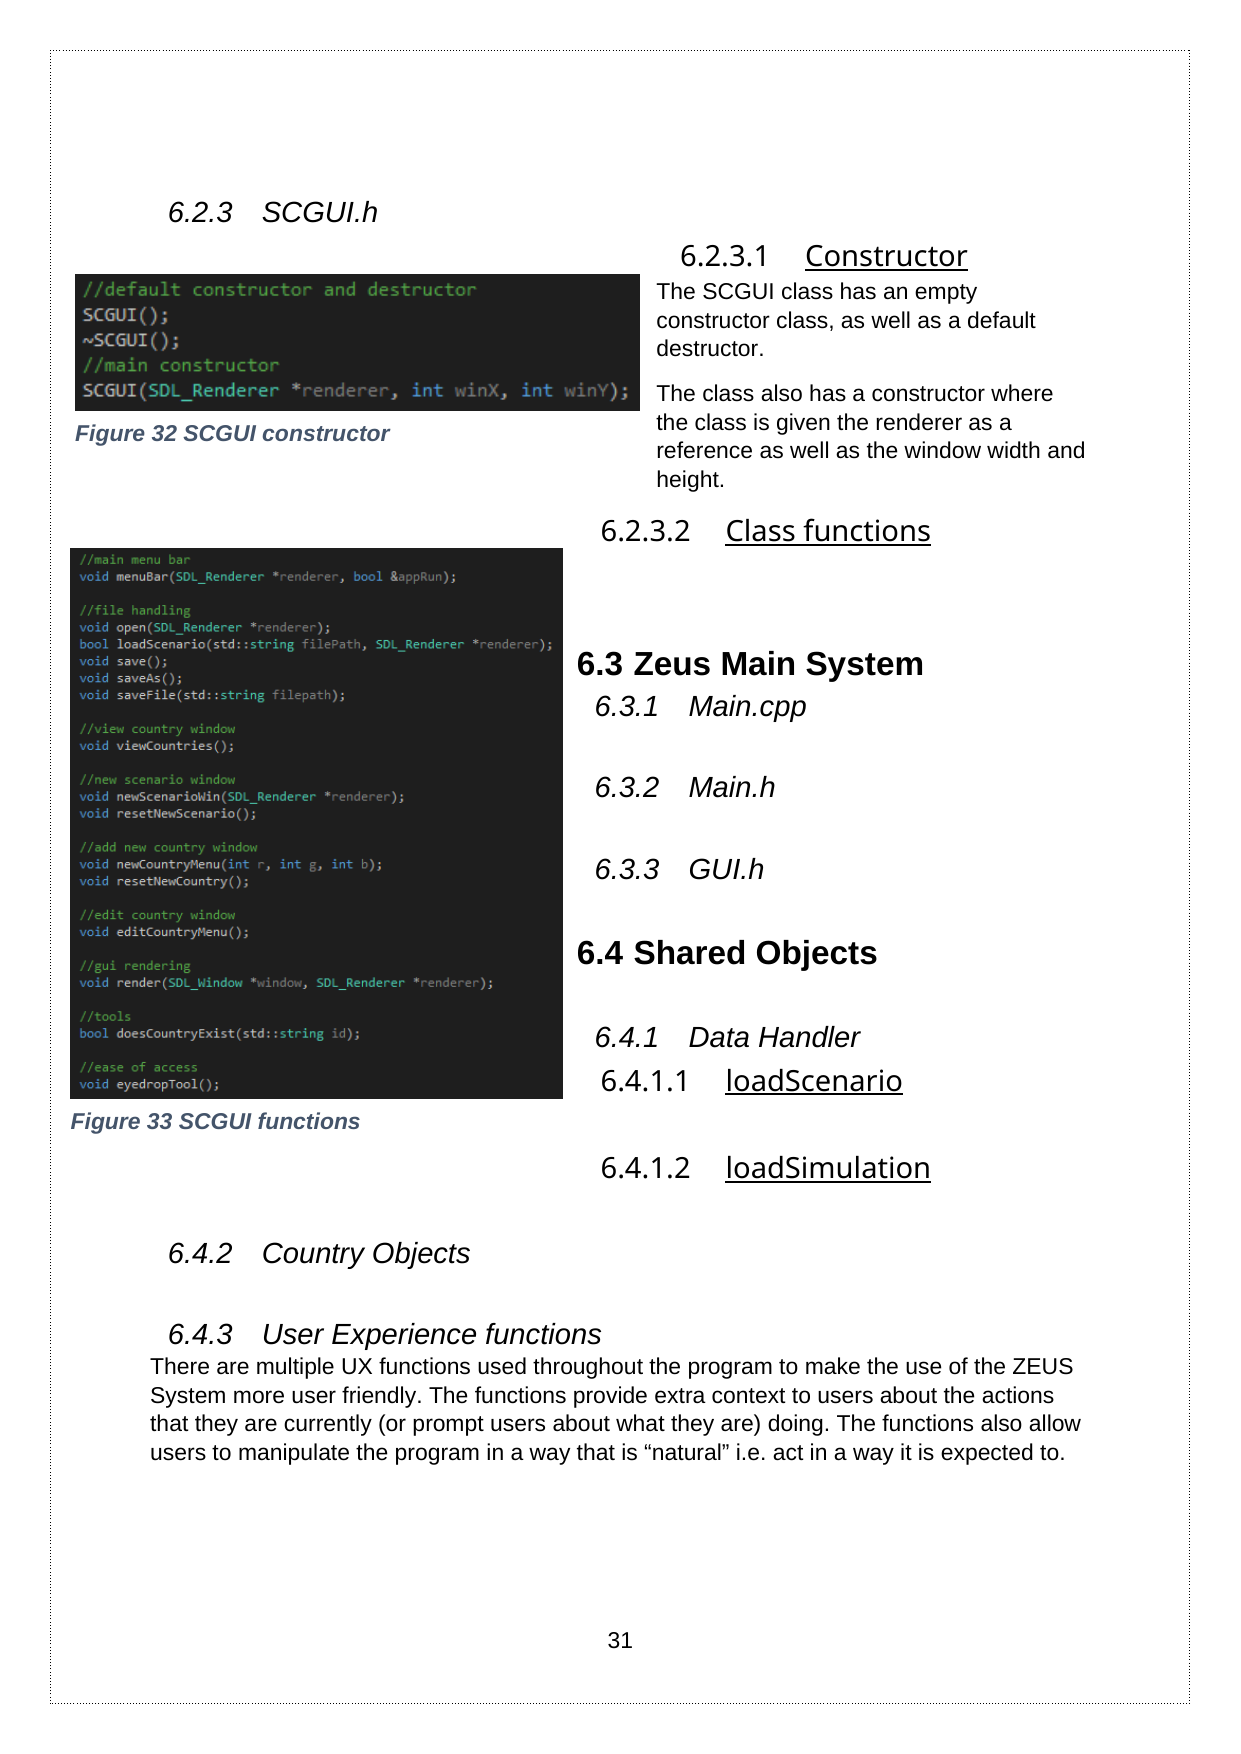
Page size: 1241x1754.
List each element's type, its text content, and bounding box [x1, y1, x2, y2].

subtitle User Experience functions [168, 1317, 1090, 1351]
subtitle Country Objects [168, 1236, 1090, 1269]
picture [70, 548, 563, 1099]
subtitle Data Handler [563, 1019, 1090, 1053]
subtitle Main.h [563, 771, 1090, 804]
subtitle Constructor [174, 235, 1090, 275]
subtitle loadScenario [563, 1060, 1090, 1099]
subtitle Zeus Main System [563, 644, 1090, 682]
subtitle loadSimulation [174, 1148, 1090, 1187]
subtitle GUI.h [563, 852, 1090, 885]
text There are multiple UX functions used throughout the program to make the use of the ZEUS System more user friendly. The functions provide extra context to users about the actions that they are currently (or prompt users about what they are) doing. The functions also allow users to manipulate the program in a way that is “natural” i.e. act in a way it is expected to. [150, 1353, 1090, 1465]
subtitle SCGUI.h [168, 195, 1090, 229]
picture [75, 274, 640, 411]
subtitle Shared Objects [563, 933, 1090, 971]
subtitle Class functions [174, 511, 1090, 550]
text The SCGUI class has an empty constructor class, as well as a default destructor. [640, 278, 1090, 361]
subtitle Main.cpp [563, 689, 1090, 723]
text The class also has a constructor where the class is given the renderer as a reference as well as the window width and height. [150, 380, 1090, 492]
